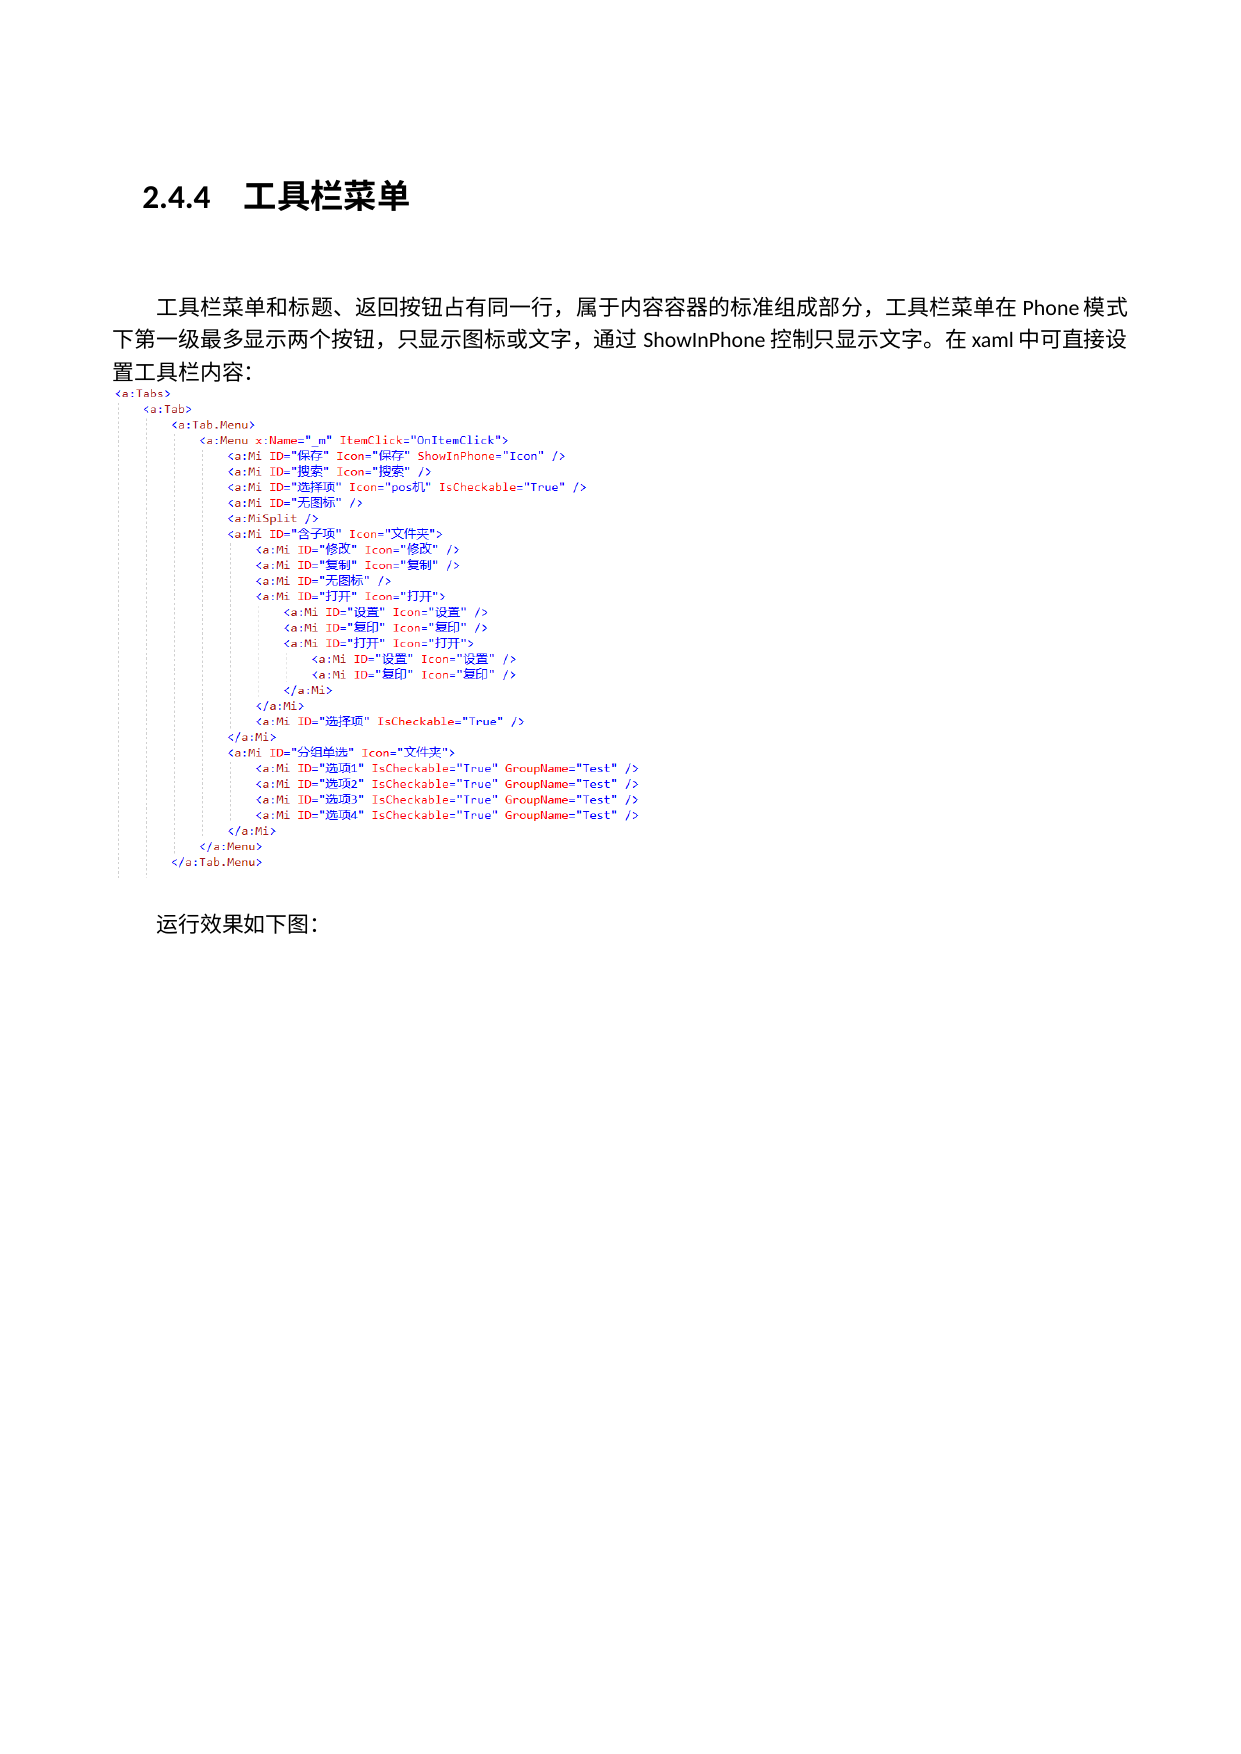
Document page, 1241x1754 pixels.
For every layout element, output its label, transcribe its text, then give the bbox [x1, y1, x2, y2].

text 工具栏菜单和标题、返回按钮占有同一行，属于内容容器的标准组成部分，工具栏菜单在Phone模式下第一级最多显示两个按钮，只显示图标或文字，通过ShowInPhone控制只显示文字。在xaml中可直接设置工具栏内容： [112, 289, 1128, 387]
picture [112, 386, 647, 878]
text 运行效果如下图： [112, 907, 1128, 939]
subtitle 工具栏菜单 [142, 162, 1128, 227]
